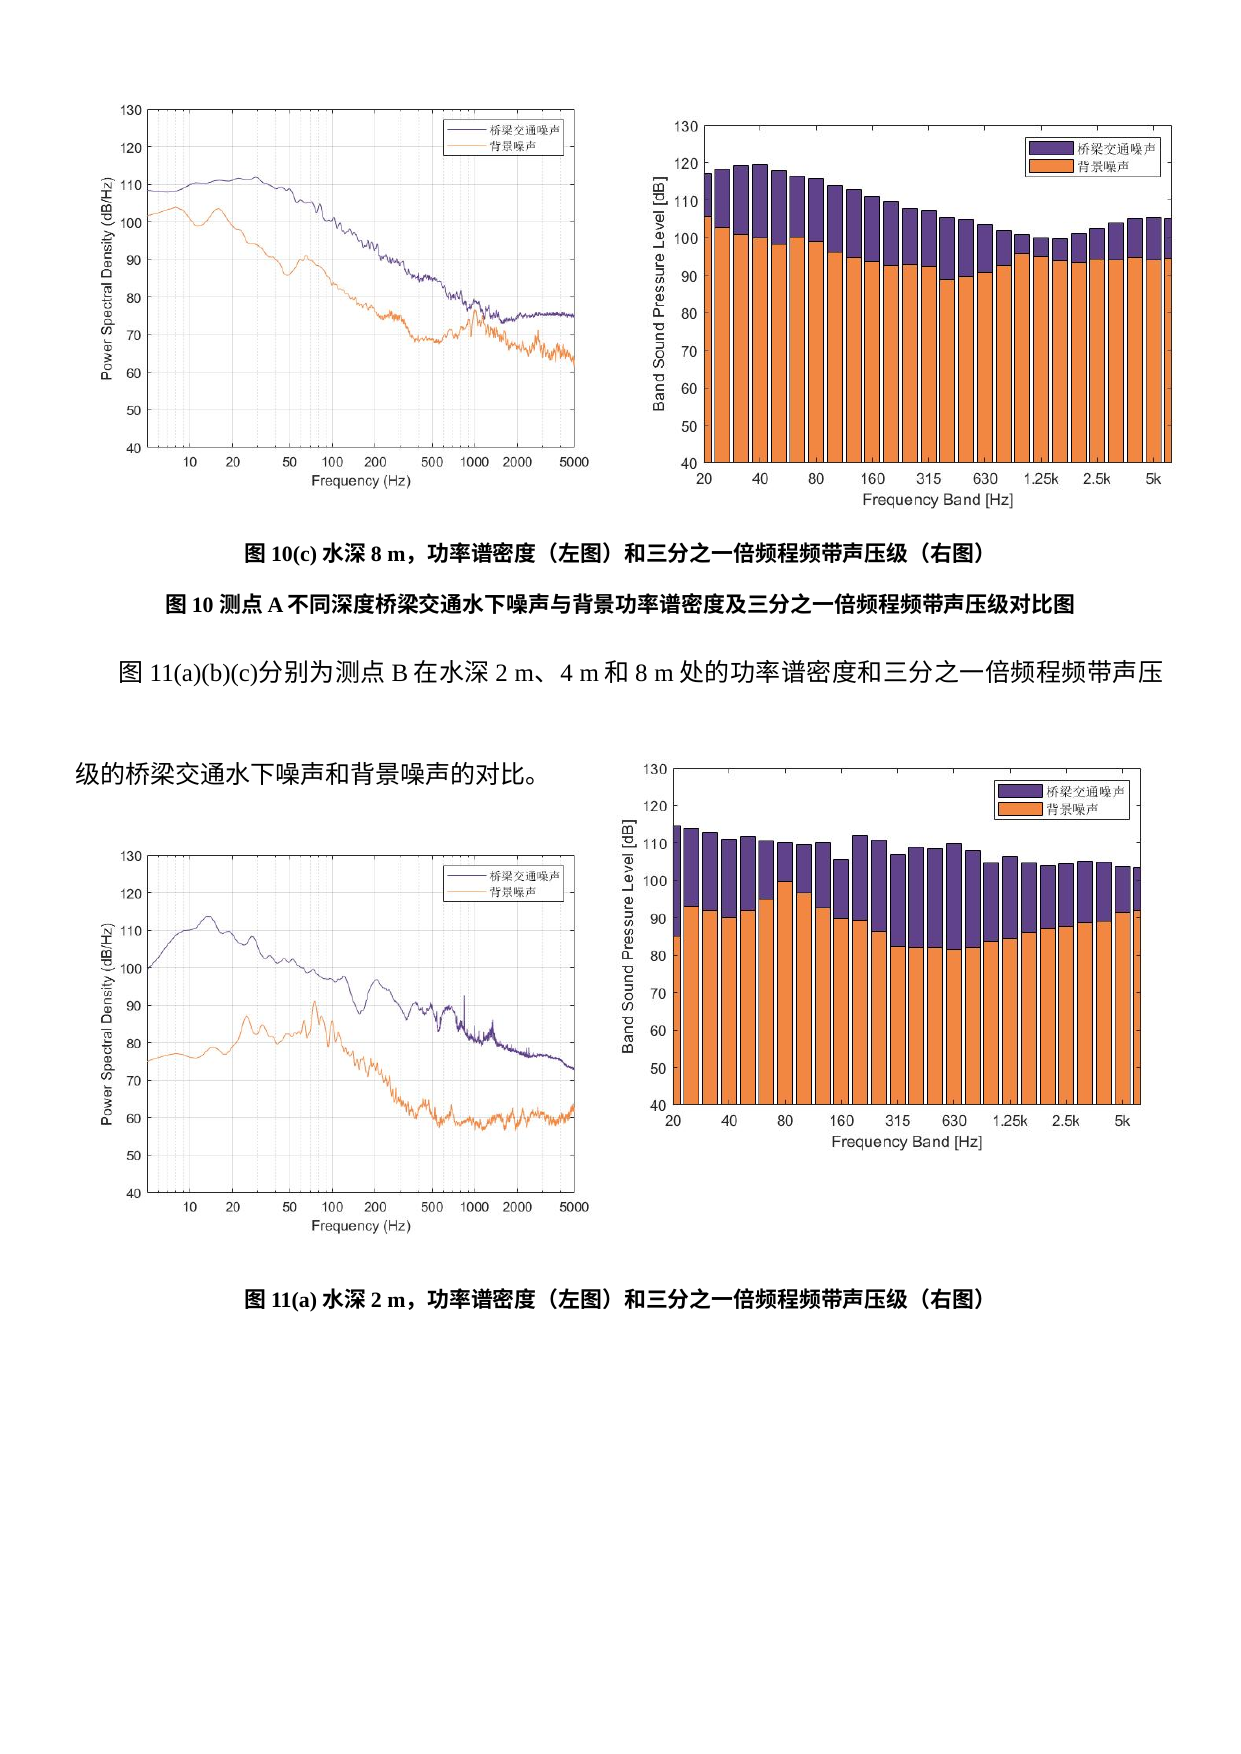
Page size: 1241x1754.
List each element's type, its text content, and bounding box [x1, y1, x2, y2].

text 图10(c) 水深8 m，功率谱密度（左图）和三分之一倍频程频带声压级（右图） [75, 535, 1165, 569]
picture [75, 737, 1198, 1238]
text 图11(a) 水深2 m，功率谱密度（左图）和三分之一倍频程频带声压级（右图） [75, 1280, 1165, 1314]
text 图11(a)(b)(c)分别为测点B在水深2 m、4 m和8 m处的功率谱密度和三分之一倍频程频带声压级的桥梁交通水下噪声和背景噪声的对比。 [75, 637, 1165, 806]
text 图10 测点A不同深度桥梁交通水下噪声与背景功率谱密度及三分之一倍频程频带声压级对比图 [75, 586, 1165, 620]
picture [75, 78, 1228, 509]
